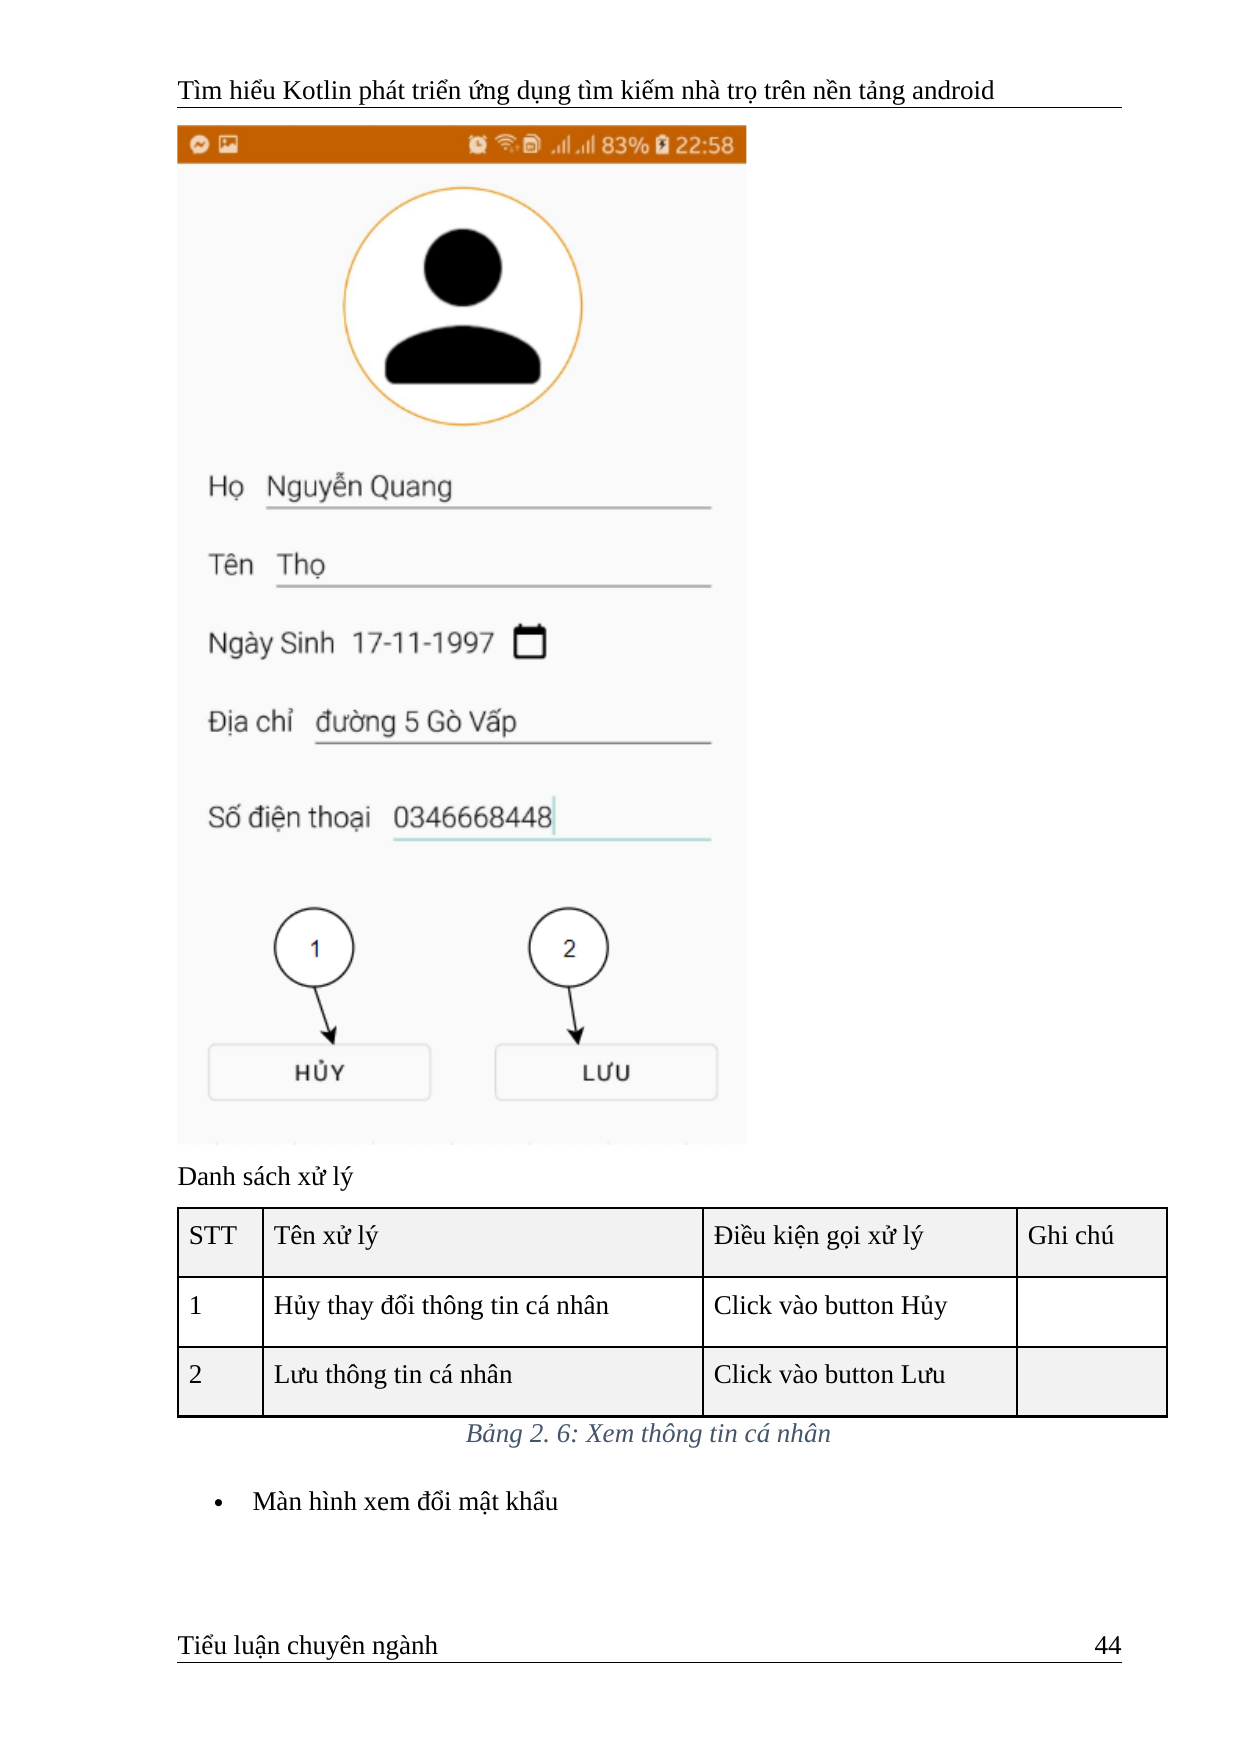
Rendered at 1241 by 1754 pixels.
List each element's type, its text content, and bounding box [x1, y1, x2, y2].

list Màn hình xem đổi mật khẩu [215, 1485, 1122, 1516]
table_cell [1018, 1348, 1166, 1415]
table_cell Hủy thay đổi thông tin cá nhân [264, 1278, 702, 1346]
text Bảng 2. 6: Xem thông tin cá nhân [177, 1418, 1122, 1449]
table_cell 1 [179, 1278, 262, 1346]
table_header Ghi chú [1018, 1209, 1166, 1276]
picture [177, 125, 747, 1145]
table_cell Lưu thông tin cá nhân [264, 1348, 702, 1415]
table_cell [1018, 1278, 1166, 1346]
table_cell 2 [179, 1348, 262, 1415]
table_cell Click vào button Hủy [704, 1278, 1016, 1346]
table_header Tên xử lý [264, 1209, 702, 1276]
text Danh sách xử lý [177, 1160, 1122, 1191]
table_header Điều kiện gọi xử lý [704, 1209, 1016, 1276]
table_header STT [179, 1209, 262, 1276]
table_cell Click vào button Lưu [704, 1348, 1016, 1415]
